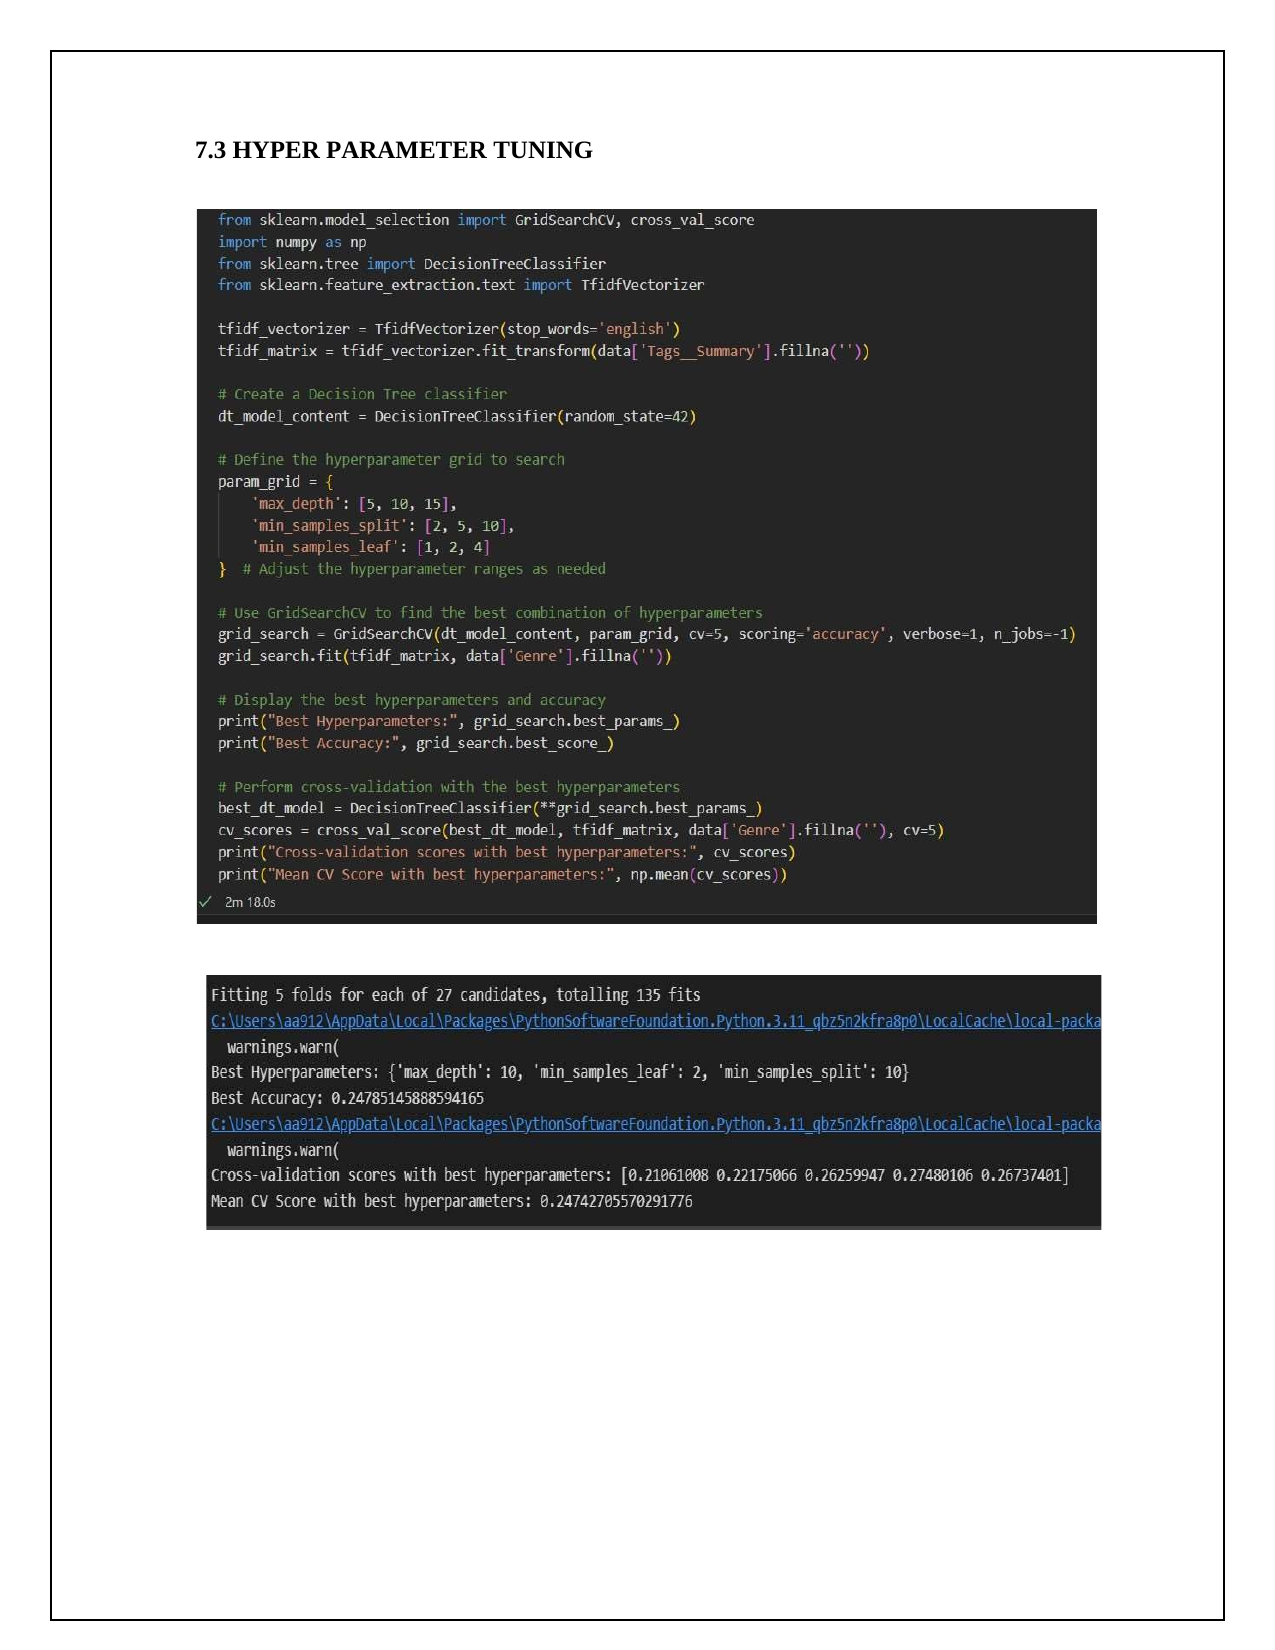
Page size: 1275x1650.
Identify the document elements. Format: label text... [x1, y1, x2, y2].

text 7.3 HYPER PARAMETER TUNING [195, 136, 1154, 164]
picture [196, 209, 1097, 924]
picture [206, 975, 1102, 1230]
